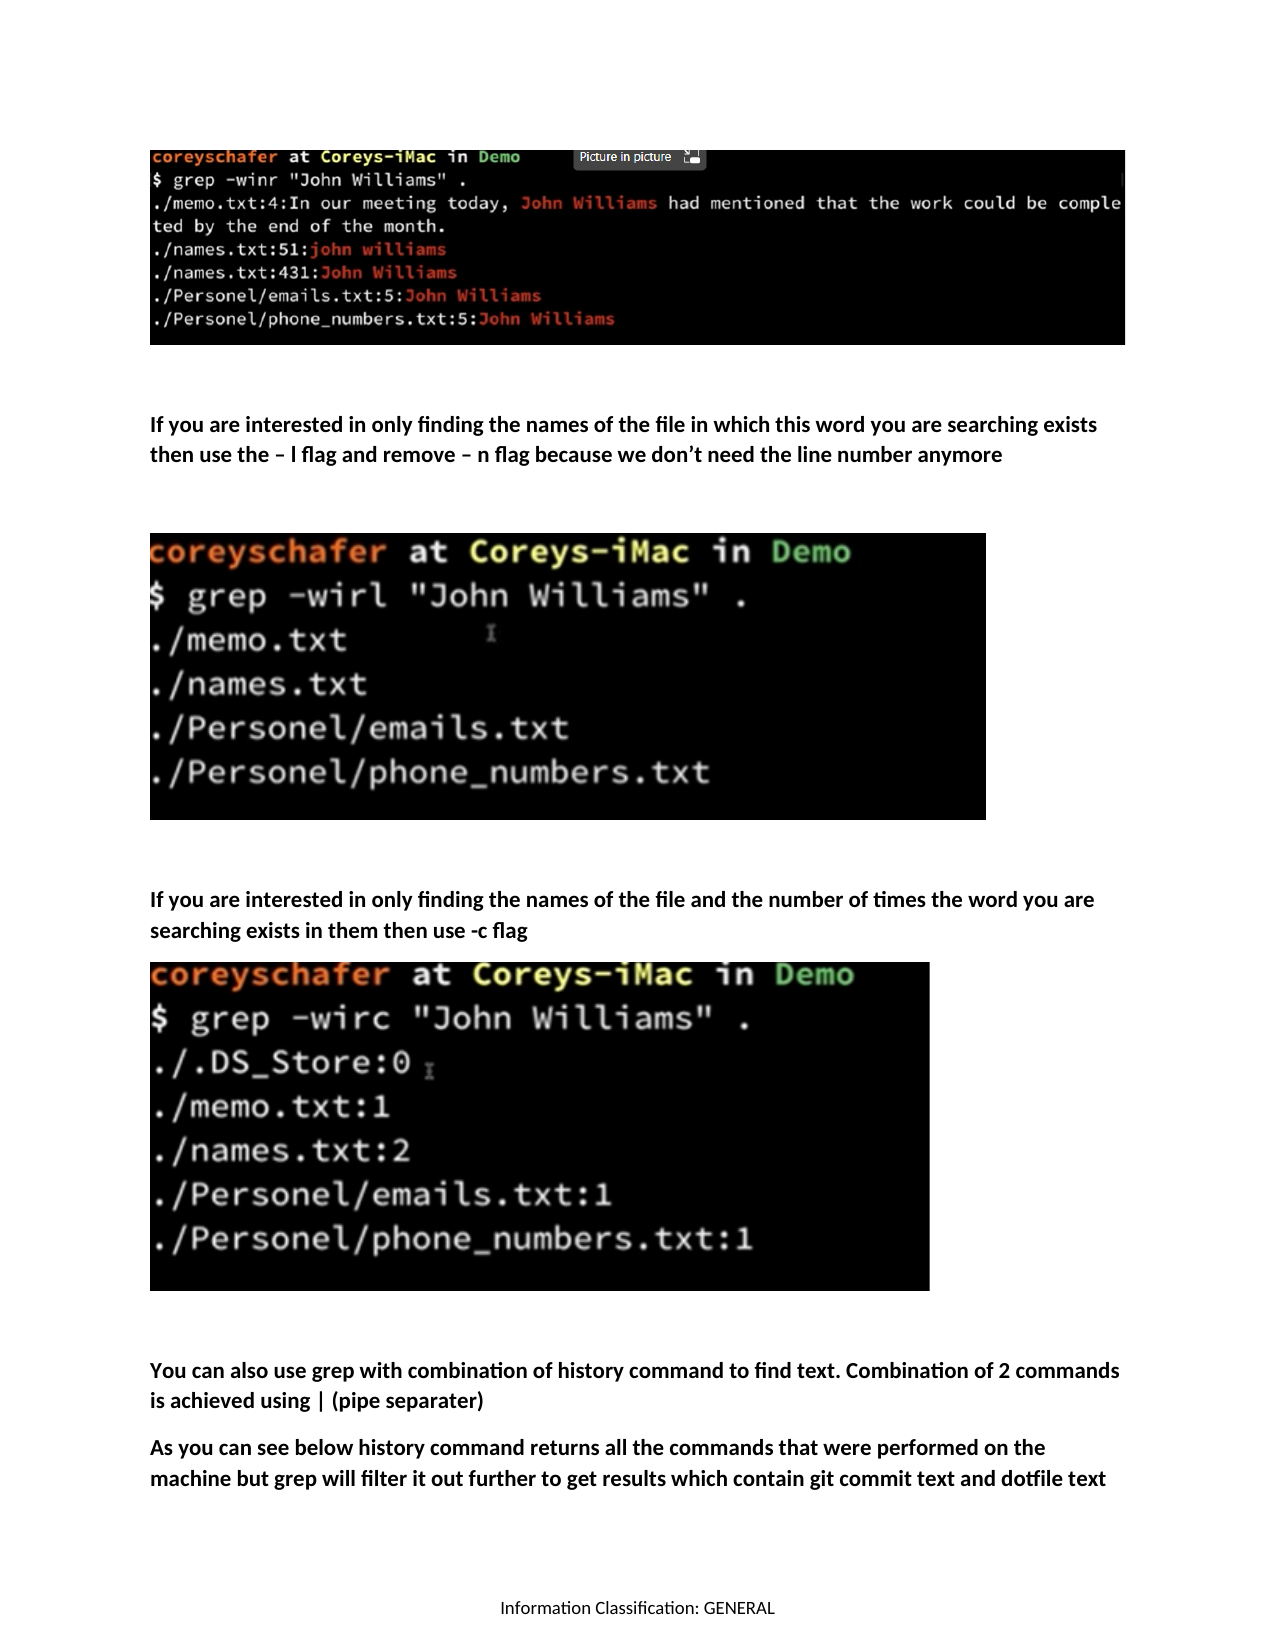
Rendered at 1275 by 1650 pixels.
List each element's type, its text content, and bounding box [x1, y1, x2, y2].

picture [150, 962, 930, 1291]
text If you are interested in only finding the names of the file and the number of times the word you are searching exists in them then use -c flag [150, 886, 1125, 944]
text As you can see below history command returns all the commands that were performed on the machine but grep will filter it out further to get results which contain git commit text and dotfile text [150, 1433, 1125, 1492]
picture [150, 150, 1125, 345]
picture [150, 533, 986, 820]
text You can also use grep with combination of history command to find text. Combination of 2 commands is achieved using | (pipe separater) [150, 1356, 1125, 1415]
text If you are interested in only finding the names of the file in which this word you are searching exists then use the – l flag and remove – n flag because we don’t need the line number anymore [150, 410, 1125, 468]
